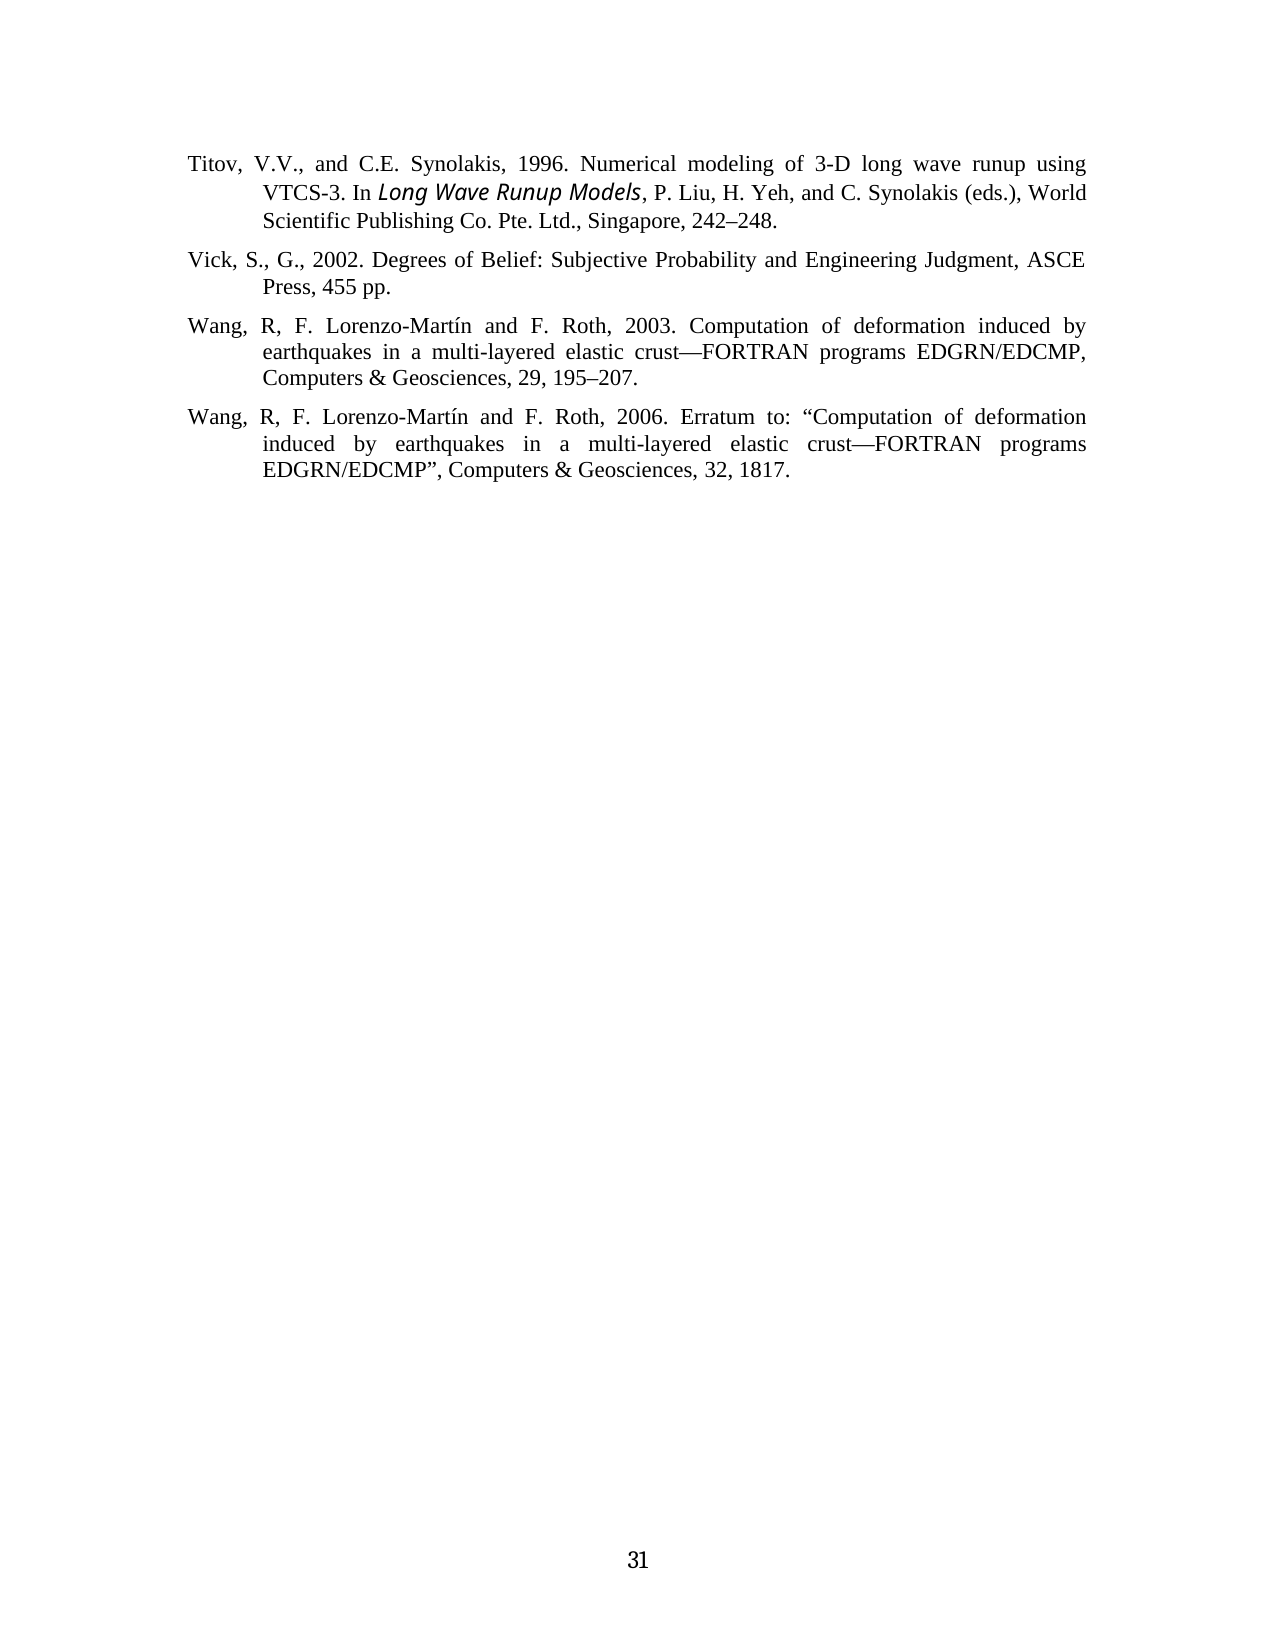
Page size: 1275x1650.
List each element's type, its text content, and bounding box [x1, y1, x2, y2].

text Wang, R, F. Lorenzo-Martín and F. Roth, 2003. Computation of deformation induced by earthquakes in a multi-layered elastic crust—FORTRAN programs EDGRN/EDCMP, Computers & Geosciences, 29, 195–207. [187, 312, 1087, 391]
text Wang, R, F. Lorenzo-Martín and F. Roth, 2006. Erratum to: “Computation of deformation induced by earthquakes in a multi-layered elastic crust—FORTRAN programs EDGRN/EDCMP”, Computers & Geosciences, 32, 1817. [187, 403, 1087, 482]
text Vick, S., G., 2002. Degrees of Belief: Subjective Probability and Engineering Judgment, ASCE Press, 455 pp. [187, 246, 1087, 299]
text Titov, V.V., and C.E. Synolakis, 1996. Numerical modeling of 3-D long wave runup using VTCS-3. In Long Wave Runup Models, P. Liu, H. Yeh, and C. Synolakis (eds.), World Scientific Publishing Co. Pte. Ltd., Singapore, 242–248. [187, 150, 1087, 234]
